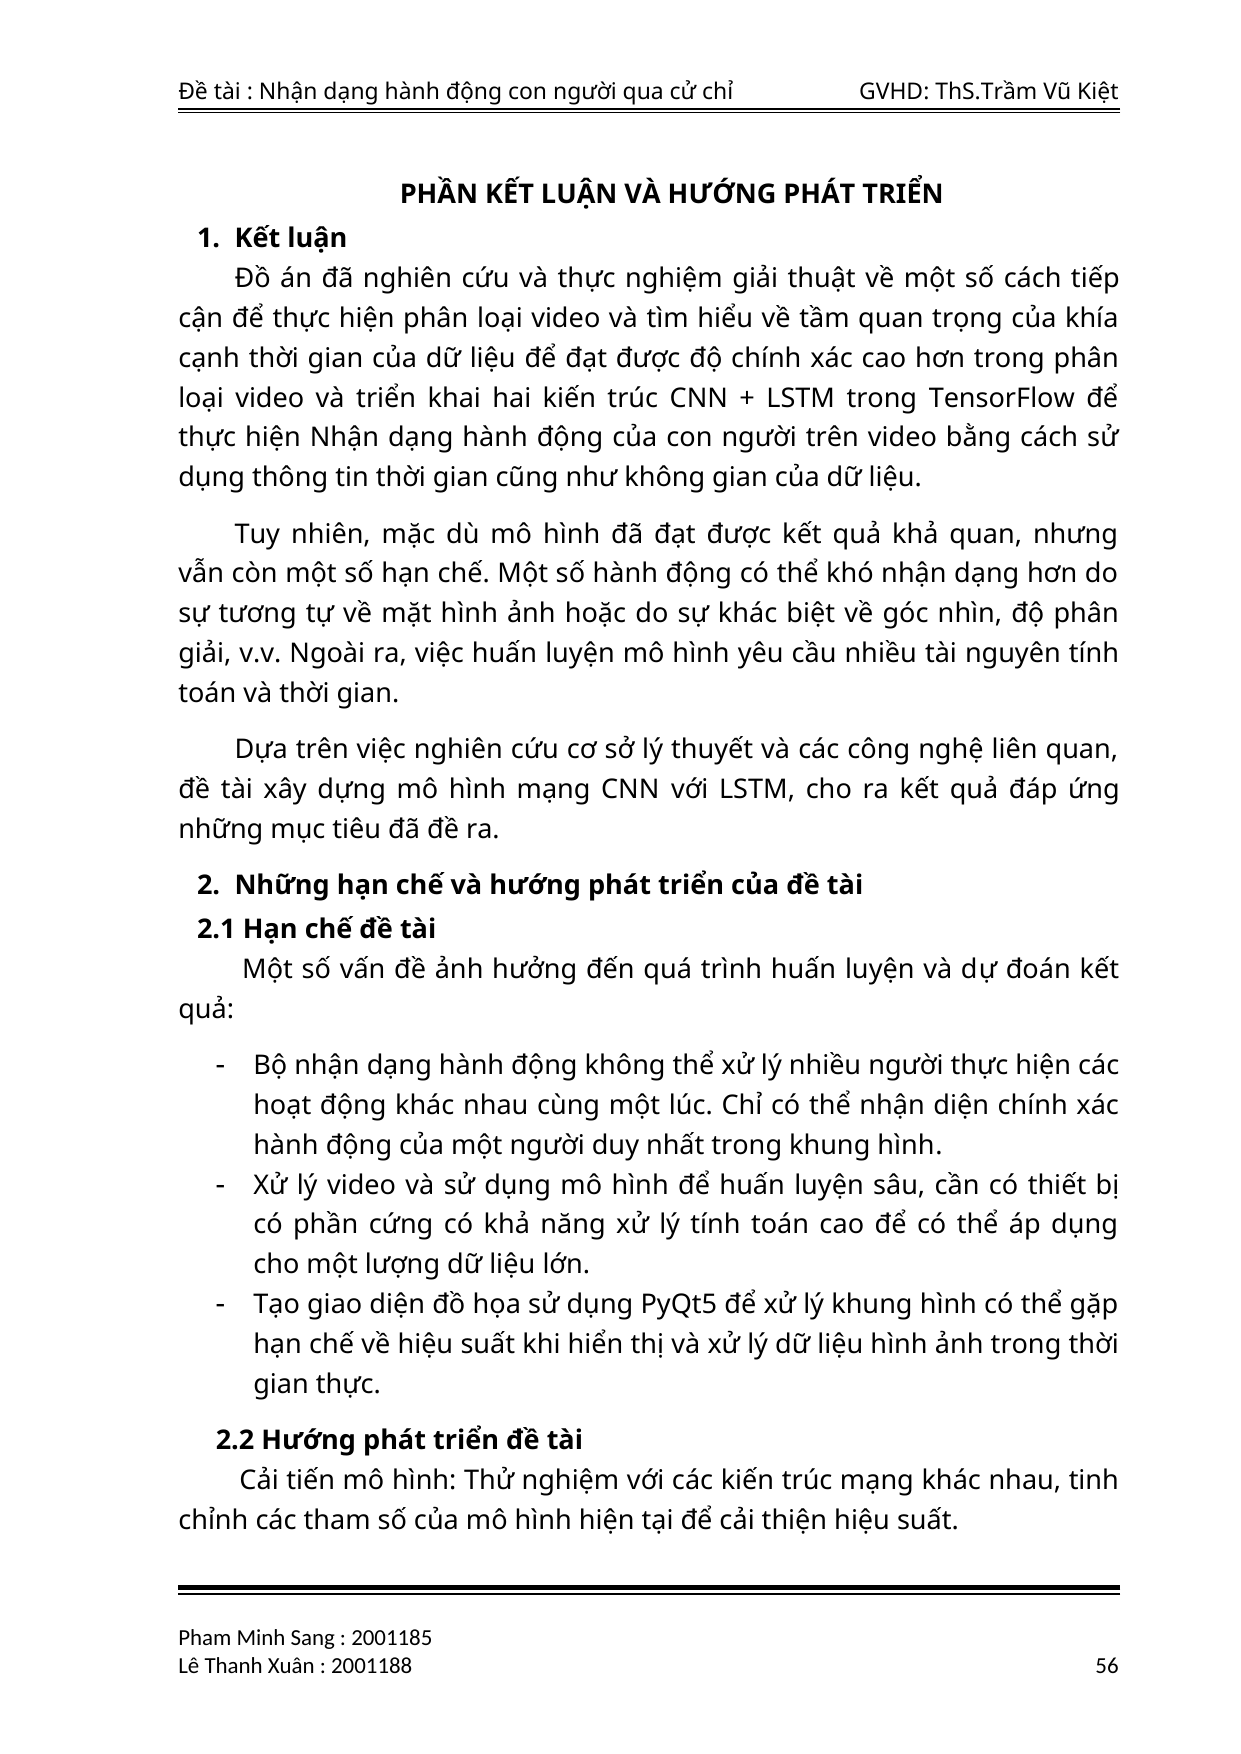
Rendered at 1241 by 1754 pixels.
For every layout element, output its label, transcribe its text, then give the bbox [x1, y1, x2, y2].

subtitle 2.2 Hướng phát triển đề tài [216, 1421, 1120, 1457]
text Tuy nhiên, mặc dù mô hình đã đạt được kết quả khả quan, nhưng vẫn còn một số hạn chế. Một số hành động có thể khó nhận dạng hơn do sự tương tự về mặt hình ảnh hoặc do sự khác biệt về góc nhìn, độ phân giải, v.v. Ngoài ra, việc huấn luyện mô hình yêu cầu nhiều tài nguyên tính toán và thời gian. [178, 514, 1120, 710]
list Tạo giao diện đồ họa sử dụng PyQt5 để xử lý khung hình có thể gặp hạn chế về hiệu suất khi hiển thị và xử lý dữ liệu hình ảnh trong thời gian thực. [216, 1284, 1120, 1401]
subtitle 2.1 Hạn chế đề tài [197, 910, 1120, 947]
text Đồ án đã nghiên cứu và thực nghiệm giải thuật về một số cách tiếp cận để thực hiện phân loại video và tìm hiểu về tầm quan trọng của khía cạnh thời gian của dữ liệu để đạt được độ chính xác cao hơn trong phân loại video và triển khai hai kiến trúc CNN + LSTM trong TensorFlow để thực hiện Nhận dạng hành động của con người trên video bằng cách sử dụng thông tin thời gian cũng như không gian của dữ liệu. [178, 259, 1120, 494]
text Một số vấn đề ảnh hưởng đến quá trình huấn luyện và dự đoán kết quả: [178, 949, 1120, 1026]
list Bộ nhận dạng hành động không thể xử lý nhiều người thực hiện các hoạt động khác nhau cùng một lúc. Chỉ có thể nhận diện chính xác hành động của một người duy nhất trong khung hình. [216, 1046, 1120, 1162]
subtitle Kết luận [197, 219, 1120, 256]
subtitle Những hạn chế và hướng phát triển của đề tài [197, 866, 1120, 903]
subtitle PHẦN KẾT LUẬN VÀ HƯỚNG PHÁT TRIỂN [223, 175, 1120, 212]
text Dựa trên việc nghiên cứu cơ sở lý thuyết và các công nghệ liên quan, đề tài xây dựng mô hình mạng CNN với LSTM, cho ra kết quả đáp ứng những mục tiêu đã đề ra. [178, 730, 1120, 846]
text Cải tiến mô hình: Thử nghiệm với các kiến trúc mạng khác nhau, tinh chỉnh các tham số của mô hình hiện tại để cải thiện hiệu suất. [178, 1460, 1120, 1537]
list Xử lý video và sử dụng mô hình để huấn luyện sâu, cần có thiết bị có phần cứng có khả năng xử lý tính toán cao để có thể áp dụng cho một lượng dữ liệu lớn. [216, 1165, 1120, 1282]
